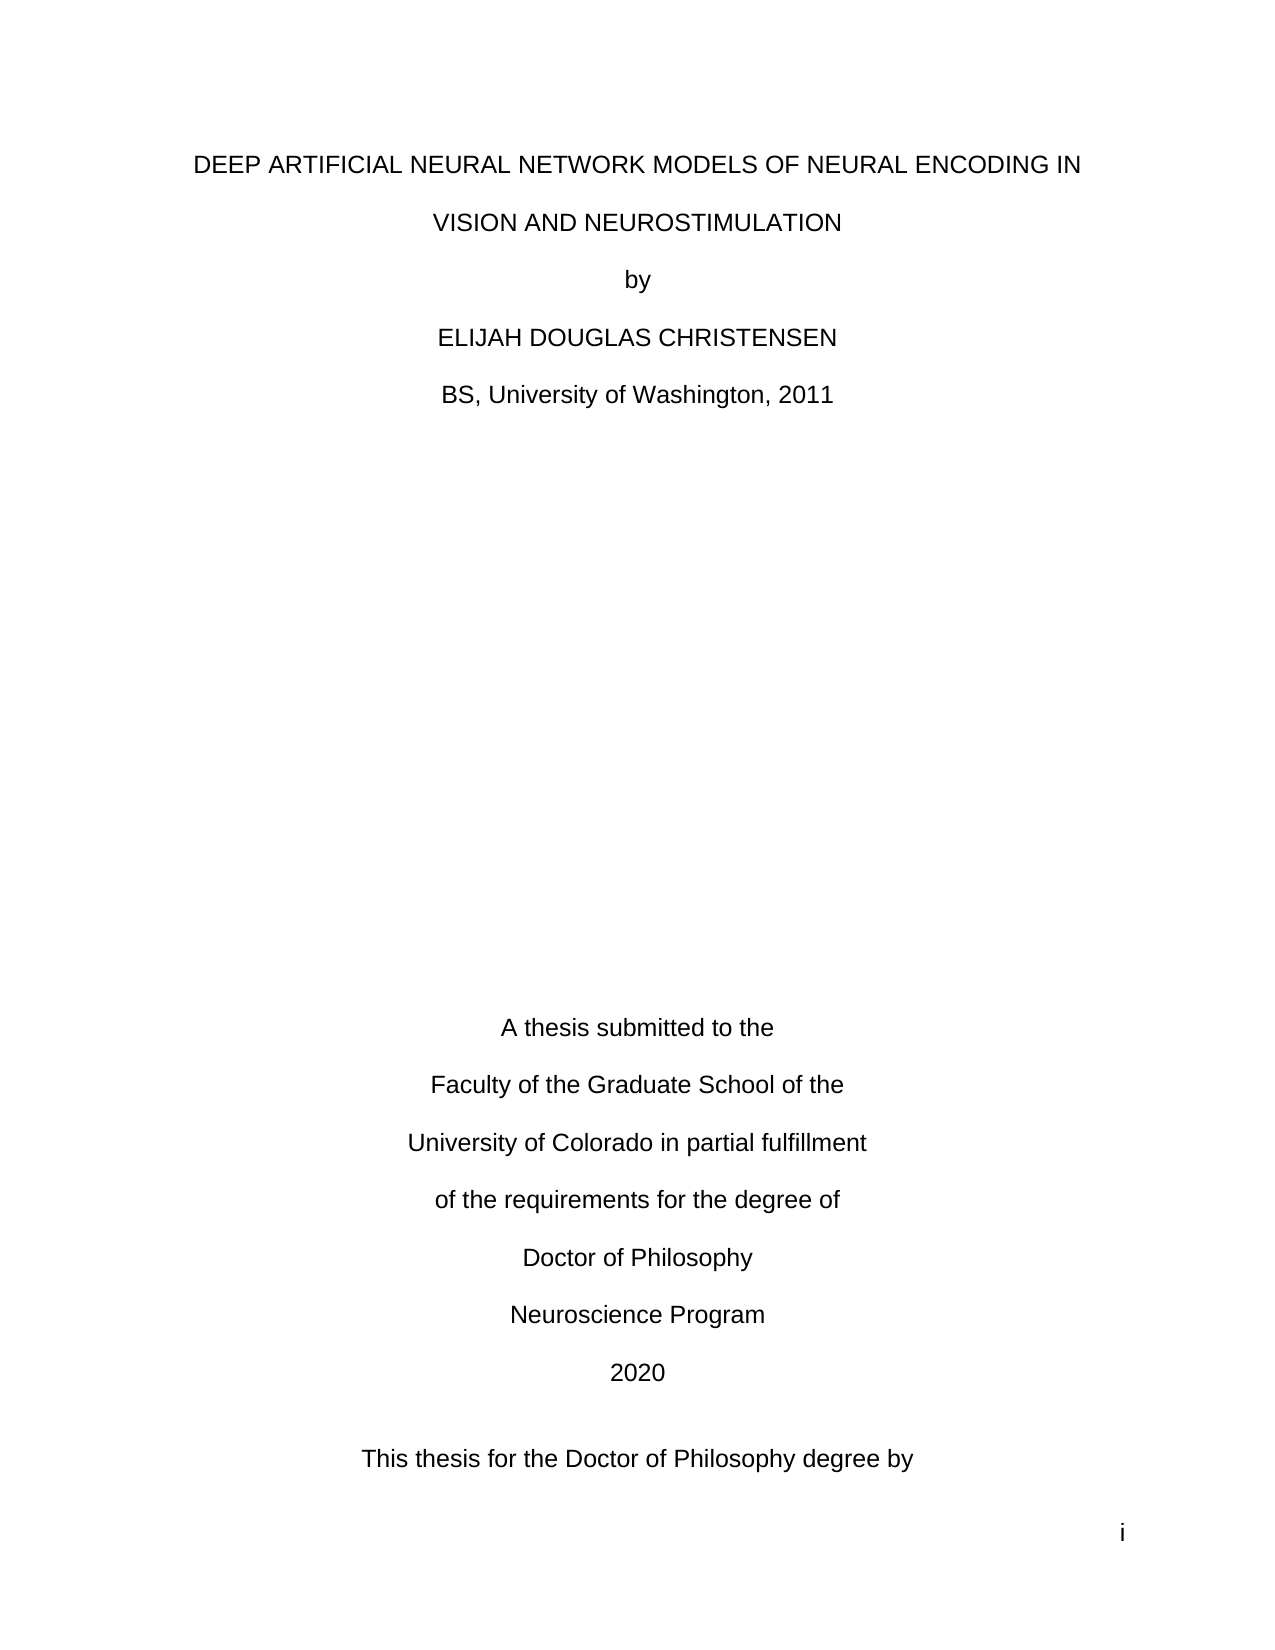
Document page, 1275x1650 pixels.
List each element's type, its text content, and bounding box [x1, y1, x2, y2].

text 2020 [150, 1357, 1125, 1386]
text Neuroscience Program [150, 1300, 1125, 1329]
text ELIJAH DOUGLAS CHRISTENSEN [150, 322, 1125, 351]
text A thesis submitted to the [150, 1012, 1125, 1041]
text This thesis for the Doctor of Philosophy degree by [150, 1444, 1125, 1472]
text DEEP ARTIFICIAL NEURAL NETWORK MODELS OF NEURAL ENCODING IN VISION AND NEUROSTIMULATION [150, 150, 1125, 236]
text University of Colorado in partial fulfillment [150, 1127, 1125, 1156]
text Faculty of the Graduate School of the [150, 1070, 1125, 1099]
text BS, University of Washington, 2011 [150, 380, 1125, 409]
text of the requirements for the degree of [150, 1185, 1125, 1214]
text by [150, 265, 1125, 294]
text Doctor of Philosophy [150, 1242, 1125, 1271]
